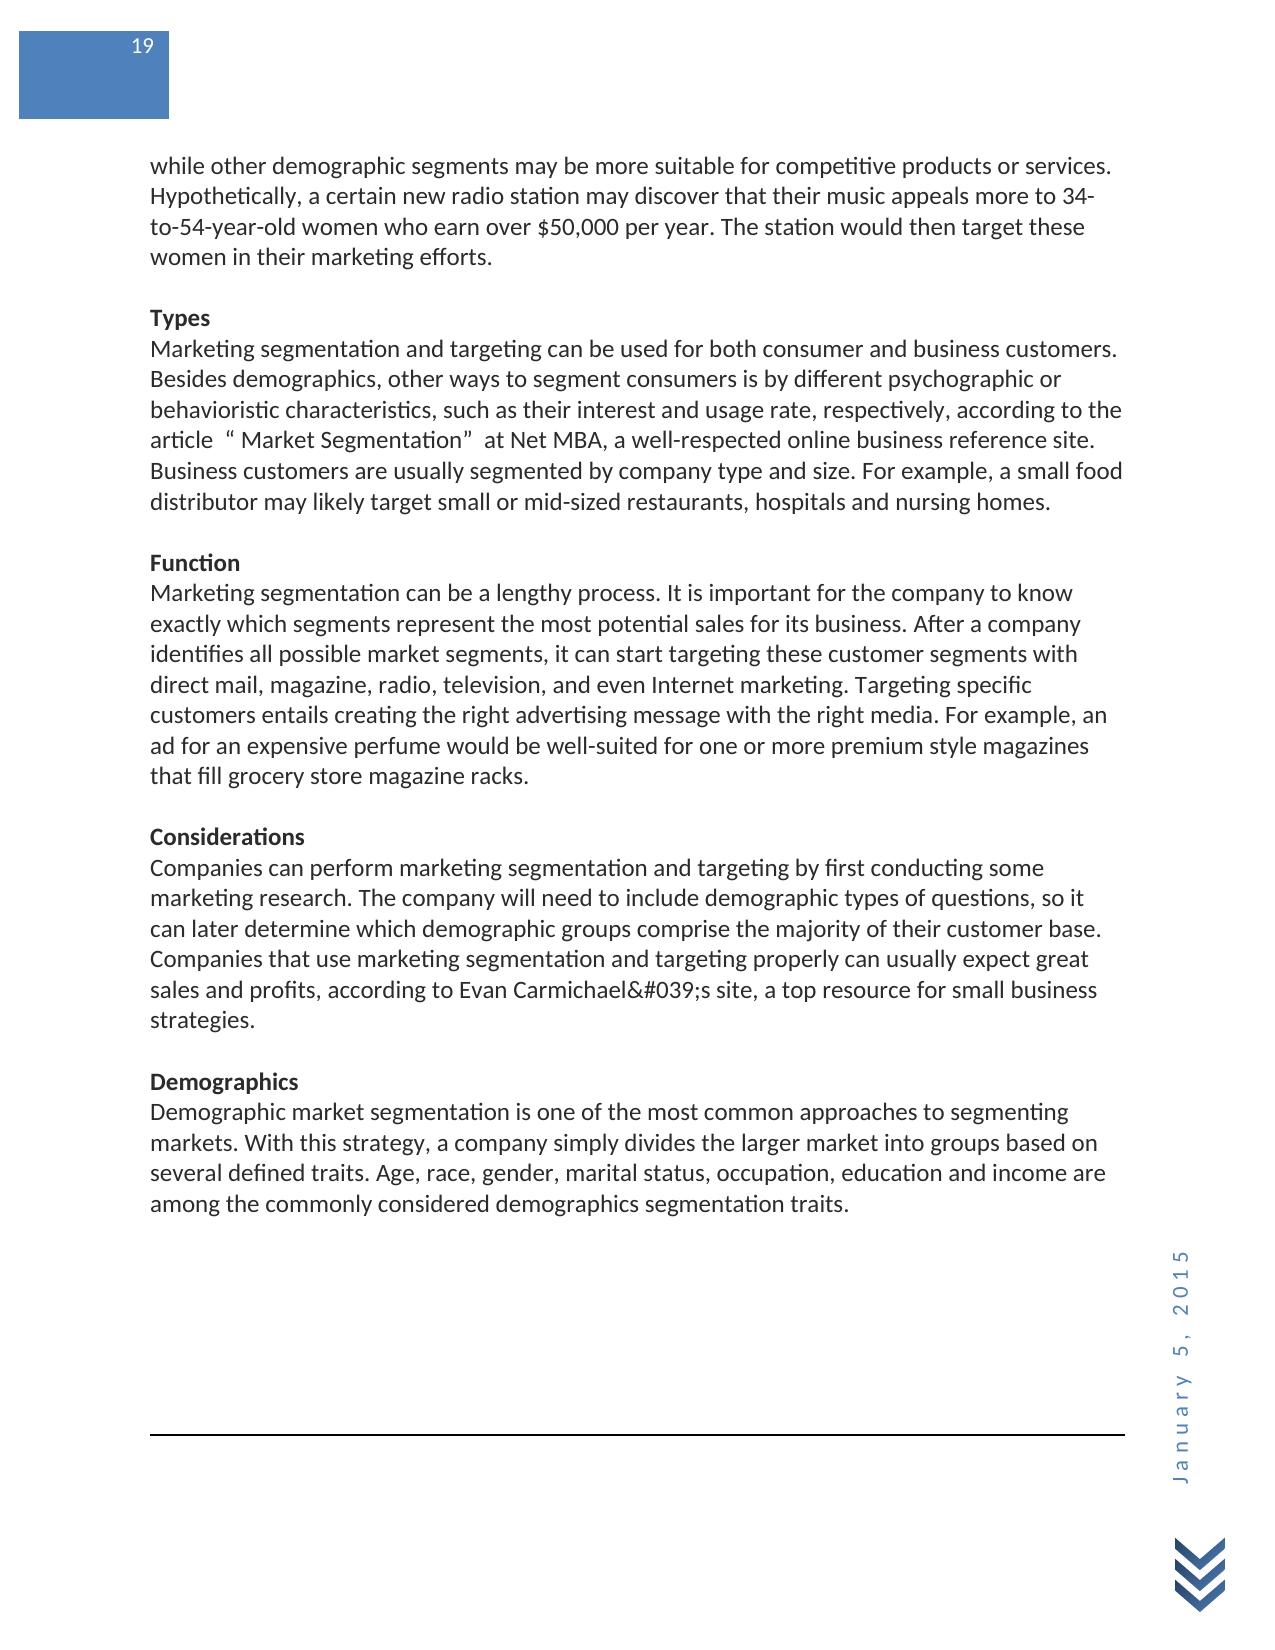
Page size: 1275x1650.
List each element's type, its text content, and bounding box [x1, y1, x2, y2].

text Demographic market segmentation is one of the most common approaches to segmenting markets. With this strategy, a company simply divides the larger market into groups based on several defined traits. Age, race, gender, marital status, occupation, education and income are among the commonly considered demographics segmentation traits. [150, 1096, 1125, 1218]
text Types [150, 303, 1125, 333]
text Marketing segmentation can be a lengthy process. It is important for the company to know exactly which segments represent the most potential sales for its business. After a company identifies all possible market segments, it can start targeting these customer segments with direct mail, magazine, radio, television, and even Internet marketing. Targeting specific customers entails creating the right advertising message with the right media. For example, an ad for an expensive perfume would be well-suited for one or more premium style magazines that fill grocery store magazine racks. [150, 577, 1125, 791]
text Companies can perform marketing segmentation and targeting by first conducting some marketing research. The company will need to include demographic types of questions, so it can later determine which demographic groups comprise the majority of their customer base. Companies that use marketing segmentation and targeting properly can usually expect great sales and profits, according to Evan Carmichael&#039;s site, a top resource for small business strategies. [150, 852, 1125, 1035]
text Considerations [150, 821, 1125, 852]
text Marketing segmentation and targeting can be used for both consumer and business customers. Besides demographics, other ways to segment consumers is by different psychographic or behavioristic characteristics, such as their interest and usage rate, respectively, according to the article “ Market Segmentation” at Net MBA, a well-respected online business reference site. Business customers are usually segmented by company type and size. For example, a small food distributor may likely target small or mid-sized restaurants, hospitals and nursing homes. [150, 333, 1125, 516]
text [150, 150, 1125, 272]
text Demographics [150, 1066, 1125, 1096]
text Function [150, 547, 1125, 577]
